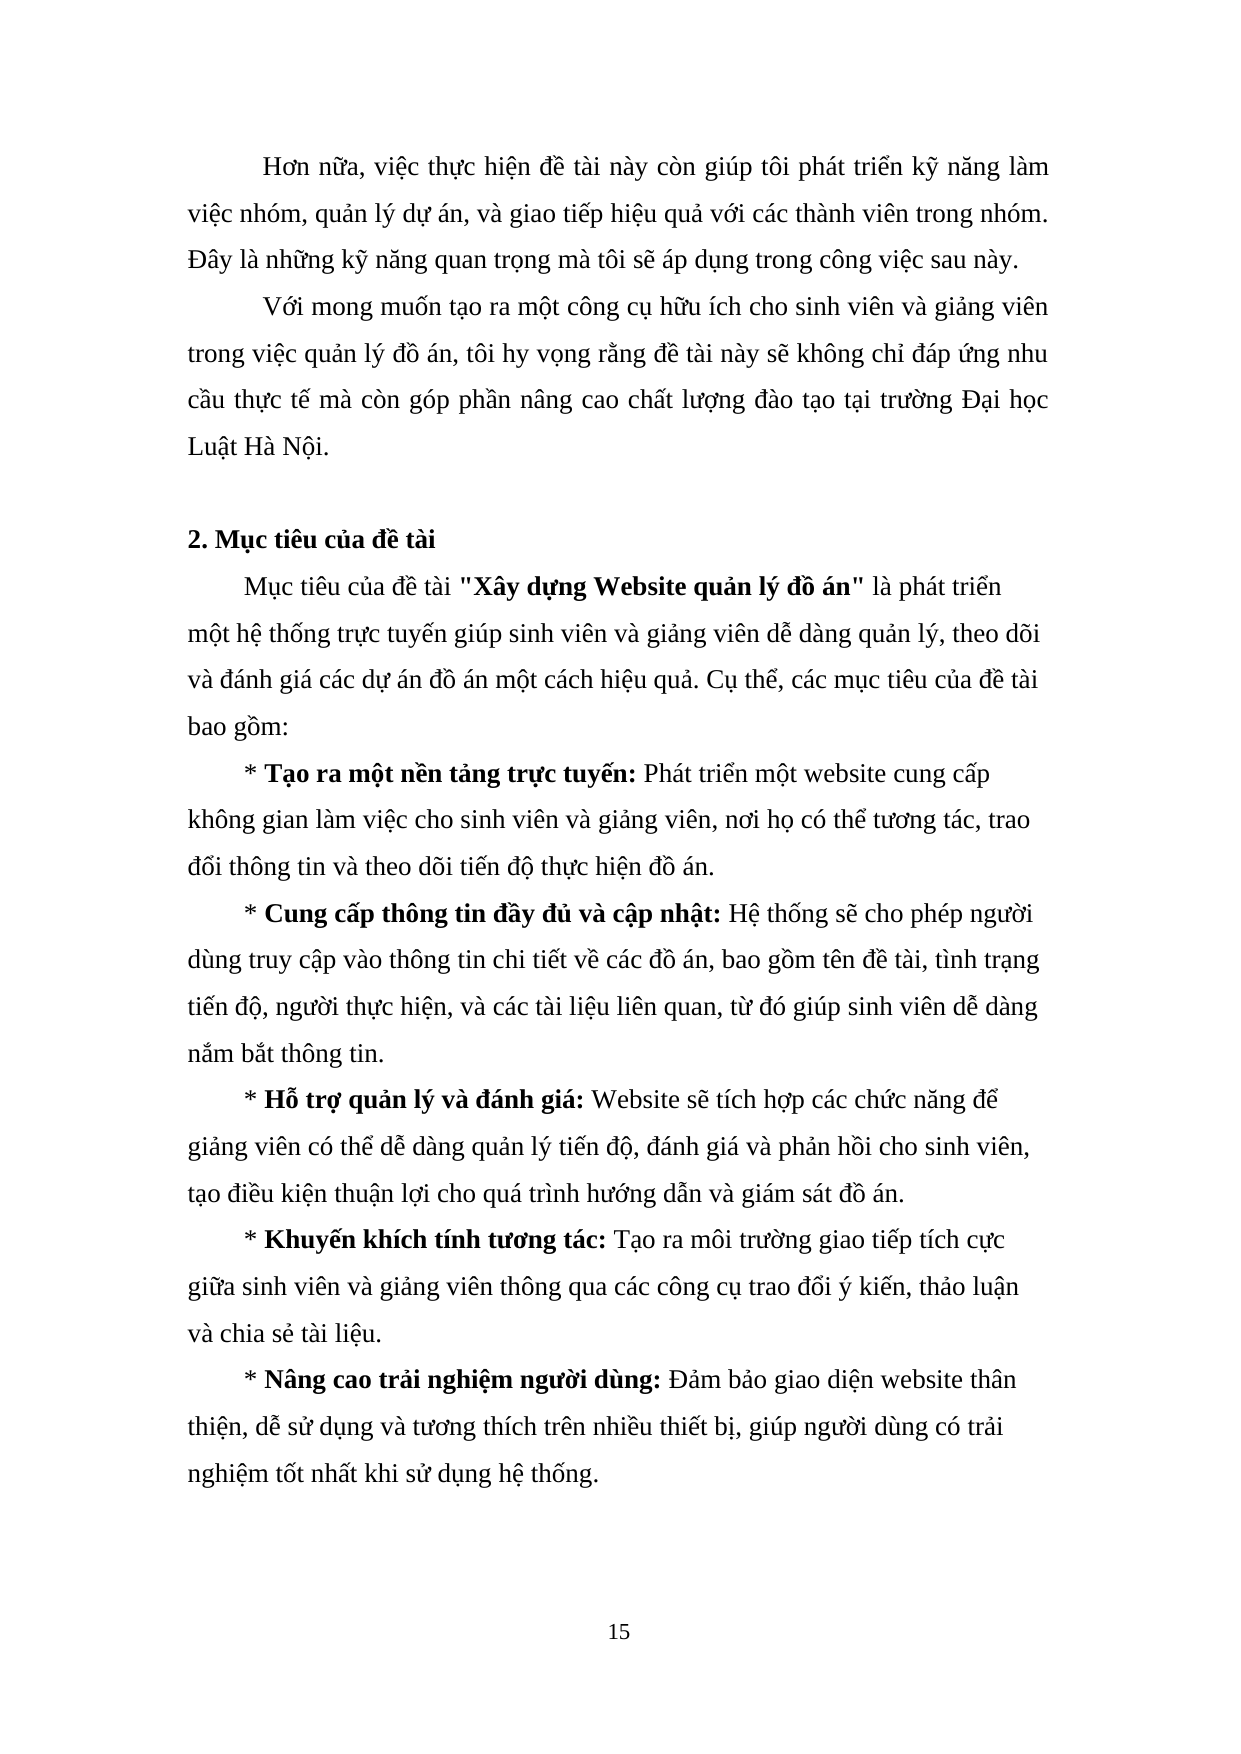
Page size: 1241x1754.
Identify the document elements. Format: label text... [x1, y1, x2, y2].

subtitle 2. Mục tiêu của đề tài [187, 523, 1050, 554]
text Với mong muốn tạo ra một công cụ hữu ích cho sinh viên và giảng viên trong việc quản lý đồ án, tôi hy vọng rằng đề tài này sẽ không chỉ đáp ứng nhu cầu thực tế mà còn góp phần nâng cao chất lượng đào tạo tại trường Đại học Luật Hà Nội. [187, 290, 1050, 461]
text Mục tiêu của đề tài "Xây dựng Website quản lý đồ án" là phát triển một hệ thống trực tuyến giúp sinh viên và giảng viên dễ dàng quản lý, theo dõi và đánh giá các dự án đồ án một cách hiệu quả. Cụ thể, các mục tiêu của đề tài bao gồm: [187, 570, 1050, 741]
text * Cung cấp thông tin đầy đủ và cập nhật: Hệ thống sẽ cho phép người dùng truy cập vào thông tin chi tiết về các đồ án, bao gồm tên đề tài, tình trạng tiến độ, người thực hiện, và các tài liệu liên quan, từ đó giúp sinh viên dễ dàng nắm bắt thông tin. [187, 897, 1050, 1068]
text * Nâng cao trải nghiệm người dùng: Đảm bảo giao diện website thân thiện, dễ sử dụng và tương thích trên nhiều thiết bị, giúp người dùng có trải nghiệm tốt nhất khi sử dụng hệ thống. [187, 1363, 1050, 1488]
text * Tạo ra một nền tảng trực tuyến: Phát triển một website cung cấp không gian làm việc cho sinh viên và giảng viên, nơi họ có thể tương tác, trao đổi thông tin và theo dõi tiến độ thực hiện đồ án. [187, 757, 1050, 881]
text Hơn nữa, việc thực hiện đề tài này còn giúp tôi phát triển kỹ năng làm việc nhóm, quản lý dự án, và giao tiếp hiệu quả với các thành viên trong nhóm. Đây là những kỹ năng quan trọng mà tôi sẽ áp dụng trong công việc sau này. [187, 150, 1050, 274]
text * Khuyến khích tính tương tác: Tạo ra môi trường giao tiếp tích cực giữa sinh viên và giảng viên thông qua các công cụ trao đổi ý kiến, thảo luận và chia sẻ tài liệu. [187, 1223, 1050, 1348]
text * Hỗ trợ quản lý và đánh giá: Website sẽ tích hợp các chức năng để giảng viên có thể dễ dàng quản lý tiến độ, đánh giá và phản hồi cho sinh viên, tạo điều kiện thuận lợi cho quá trình hướng dẫn và giám sát đồ án. [187, 1083, 1050, 1208]
